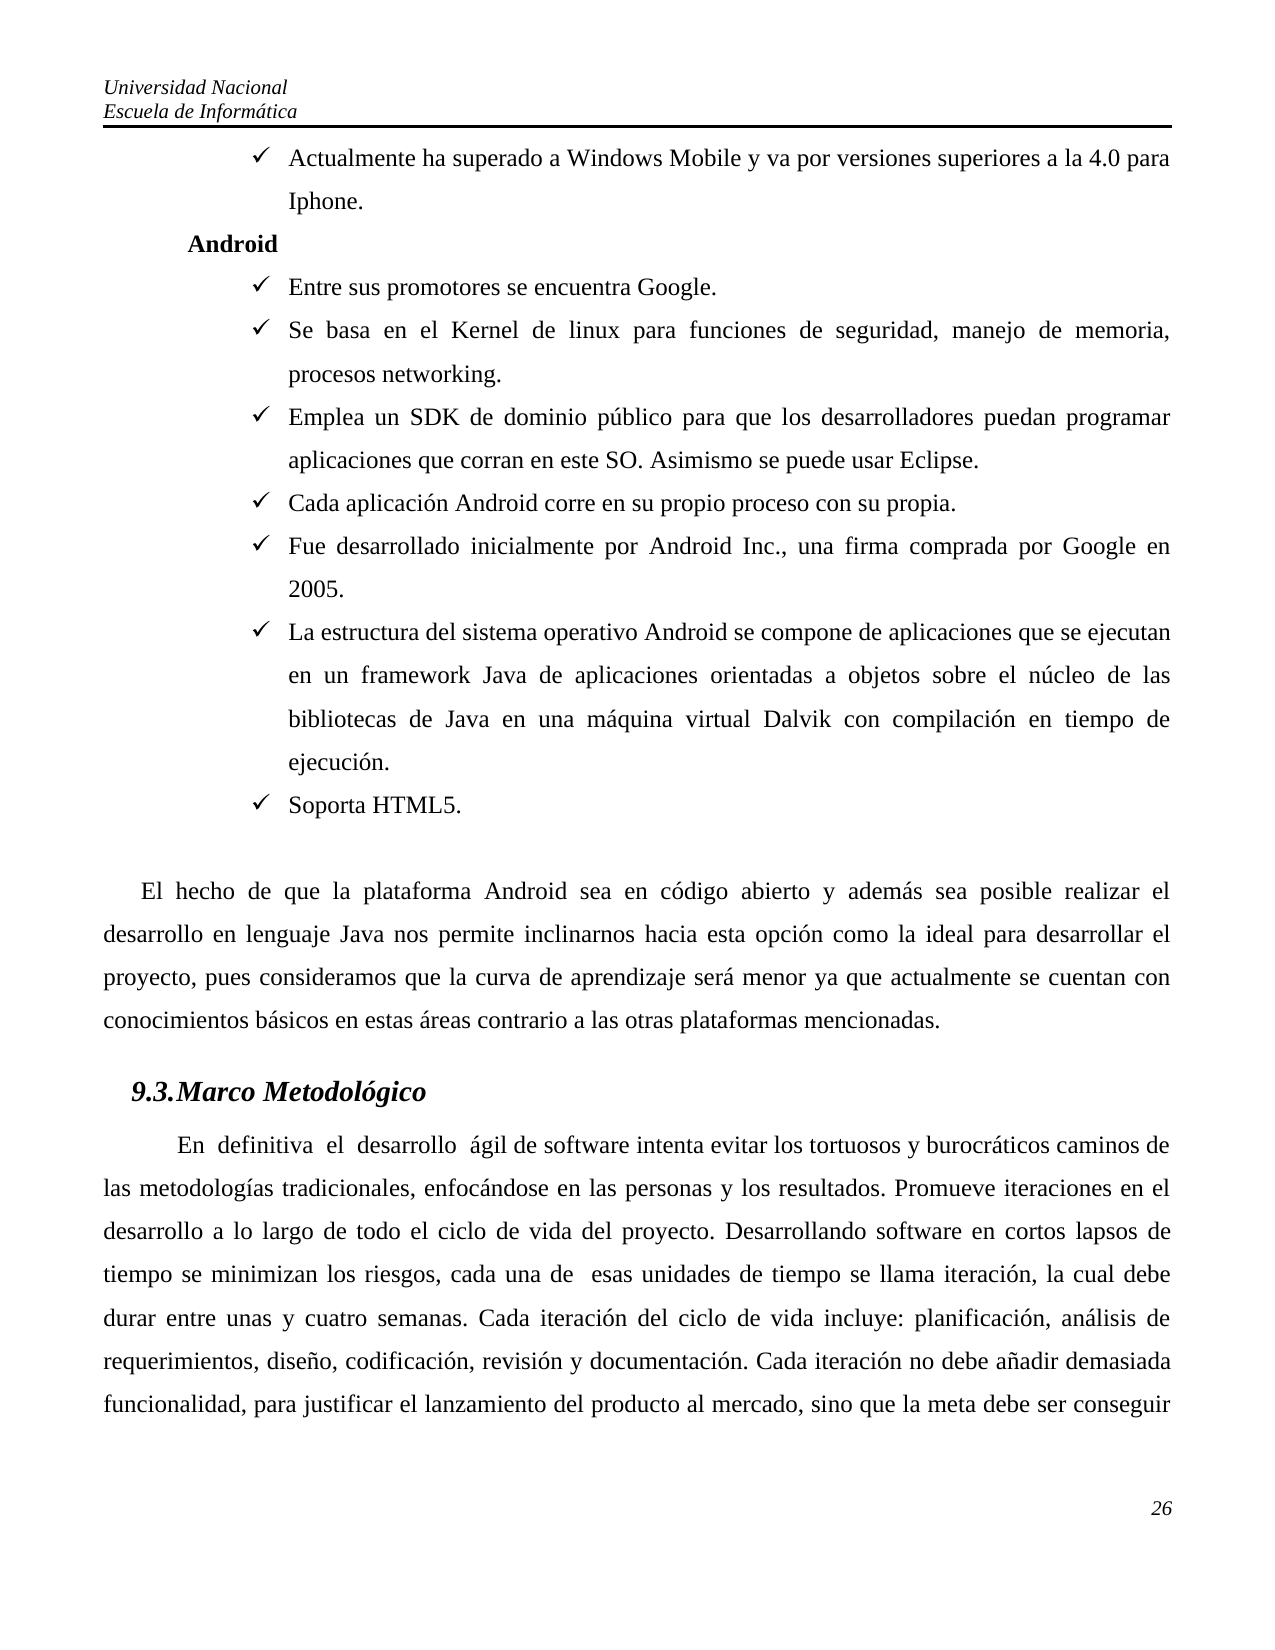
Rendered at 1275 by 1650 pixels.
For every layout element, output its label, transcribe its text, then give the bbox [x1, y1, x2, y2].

text Android [187, 229, 1172, 258]
list Actualmente ha superado a Windows Mobile y va por versiones superiores a la 4.0 para Iphone. [251, 143, 1172, 215]
list Se basa en el Kernel de linux para funciones de seguridad, manejo de memoria, procesos networking. [251, 316, 1172, 387]
list Soporta HTML5. [251, 790, 1172, 819]
text El hecho de que la plataforma Android sea en código abierto y además sea posible realizar el desarrollo en lenguaje Java nos permite inclinarnos hacia esta opción como la ideal para desarrollar el proyecto, pues consideramos que la curva de aprendizaje será menor ya que actualmente se cuentan con conocimientos básicos en estas áreas contrario a las otras plataformas mencionadas. [103, 876, 1172, 1034]
list Emplea un SDK de dominio público para que los desarrolladores puedan programar aplicaciones que corran en este SO. Asimismo se puede usar Eclipse. [251, 402, 1172, 474]
list Entre sus promotores se encuentra Google. [251, 272, 1172, 301]
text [103, 1130, 1172, 1418]
list Marco Metodológico [131, 1074, 1172, 1107]
list Cada aplicación Android corre en su propio proceso con su propia. [251, 488, 1172, 517]
list La estructura del sistema operativo Android se compone de aplicaciones que se ejecutan en un framework Java de aplicaciones orientadas a objetos sobre el núcleo de las bibliotecas de Java en una máquina virtual Dalvik con compilación en tiempo de ejecución. [251, 617, 1172, 776]
list Fue desarrollado inicialmente por Android Inc., una firma comprada por Google en 2005. [251, 531, 1172, 603]
